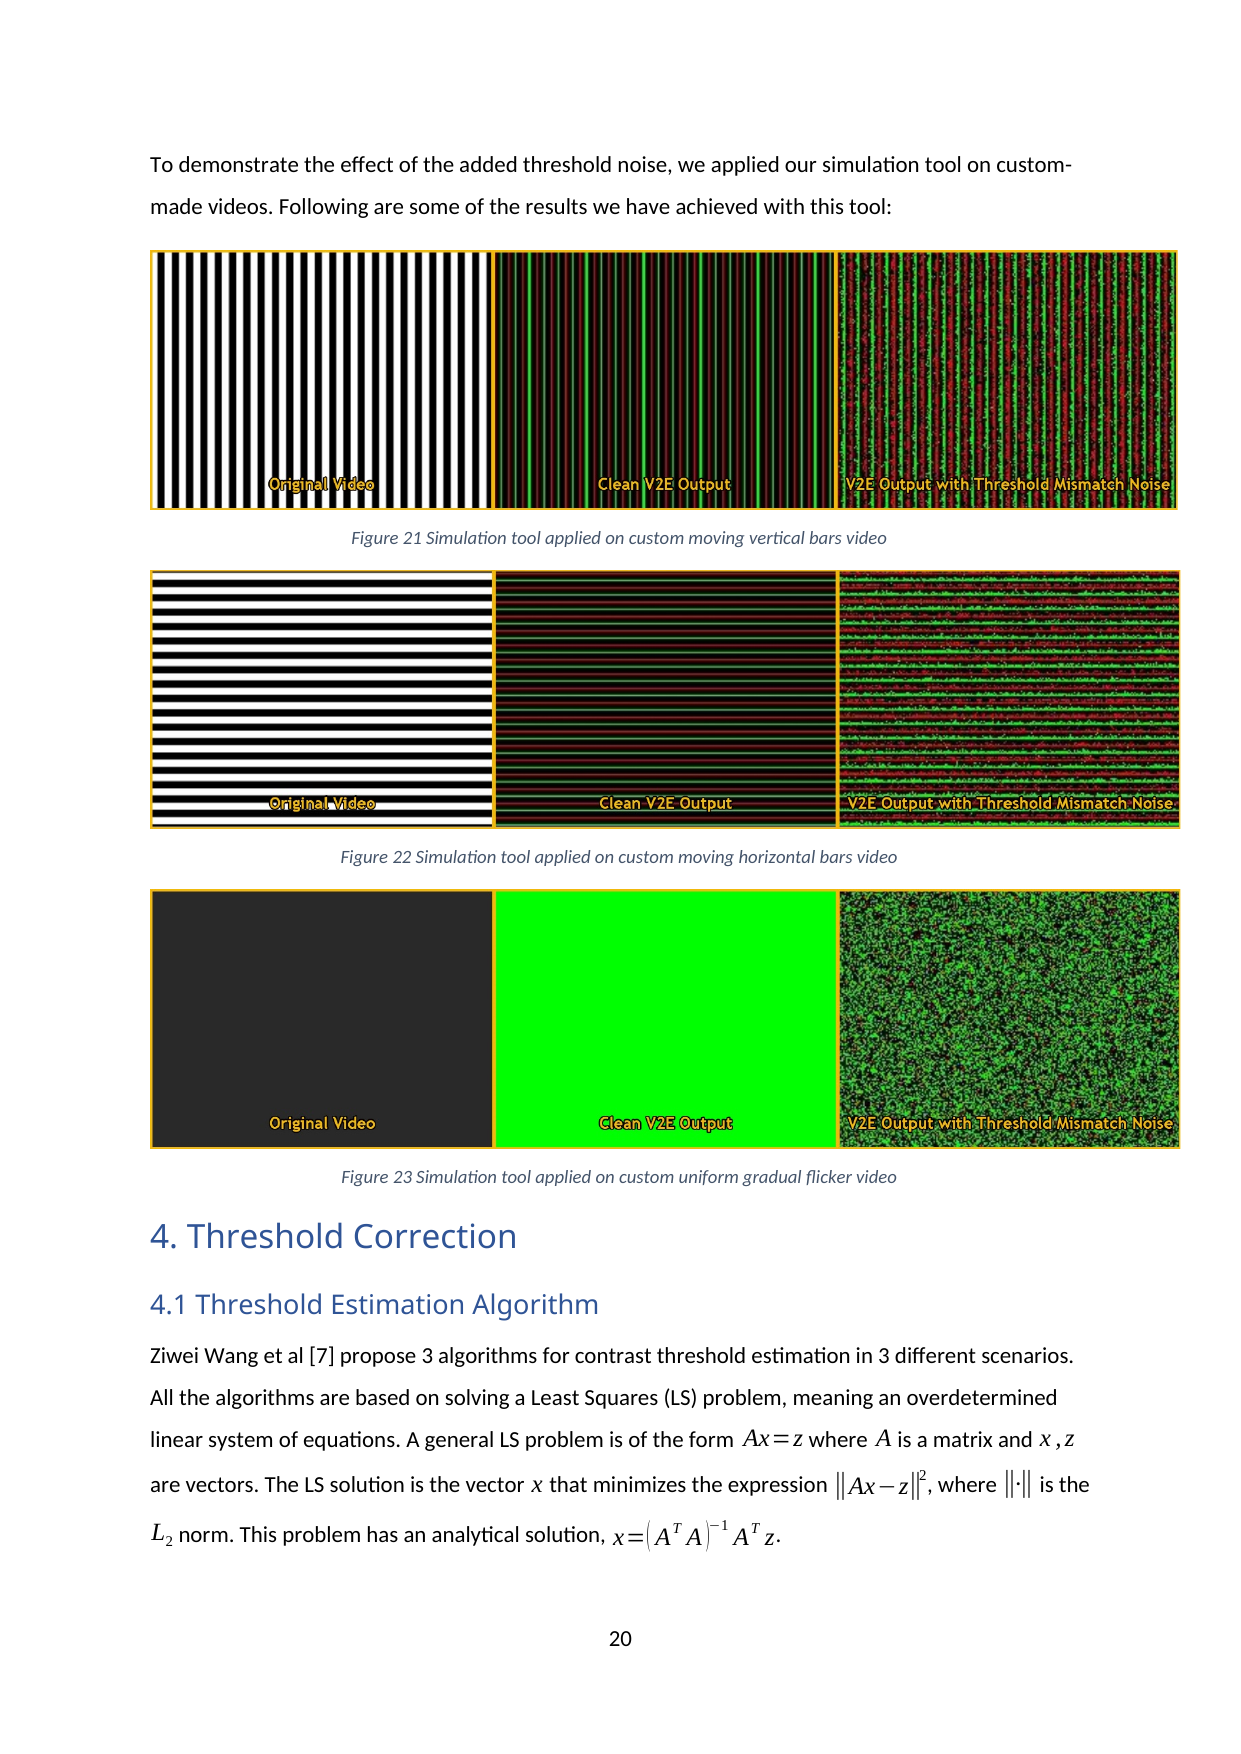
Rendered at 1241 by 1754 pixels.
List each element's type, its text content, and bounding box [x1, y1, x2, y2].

subtitle 4. Threshold Correction [150, 1213, 1090, 1259]
picture [150, 250, 1178, 510]
subtitle 4.1 Threshold Estimation Algorithm [150, 1286, 1090, 1322]
text To demonstrate the effect of the added threshold noise, we applied our simulation tool on custom-made videos. Following are some of the results we have achieved with this tool: [150, 150, 1090, 220]
picture [150, 889, 1181, 1149]
text Ziwei Wang et al [7] propose 3 algorithms for contrast threshold estimation in 3 different scenarios. All the algorithms are based on solving a Least Squares (LS) problem, meaning an overdetermined linear system of equations. A general LS problem is of the form where is a matrix and are vectors. The LS solution is the vector that minimizes the expression , where is the norm. This problem has an analytical solution, . [150, 1341, 1090, 1553]
picture [150, 570, 1181, 829]
